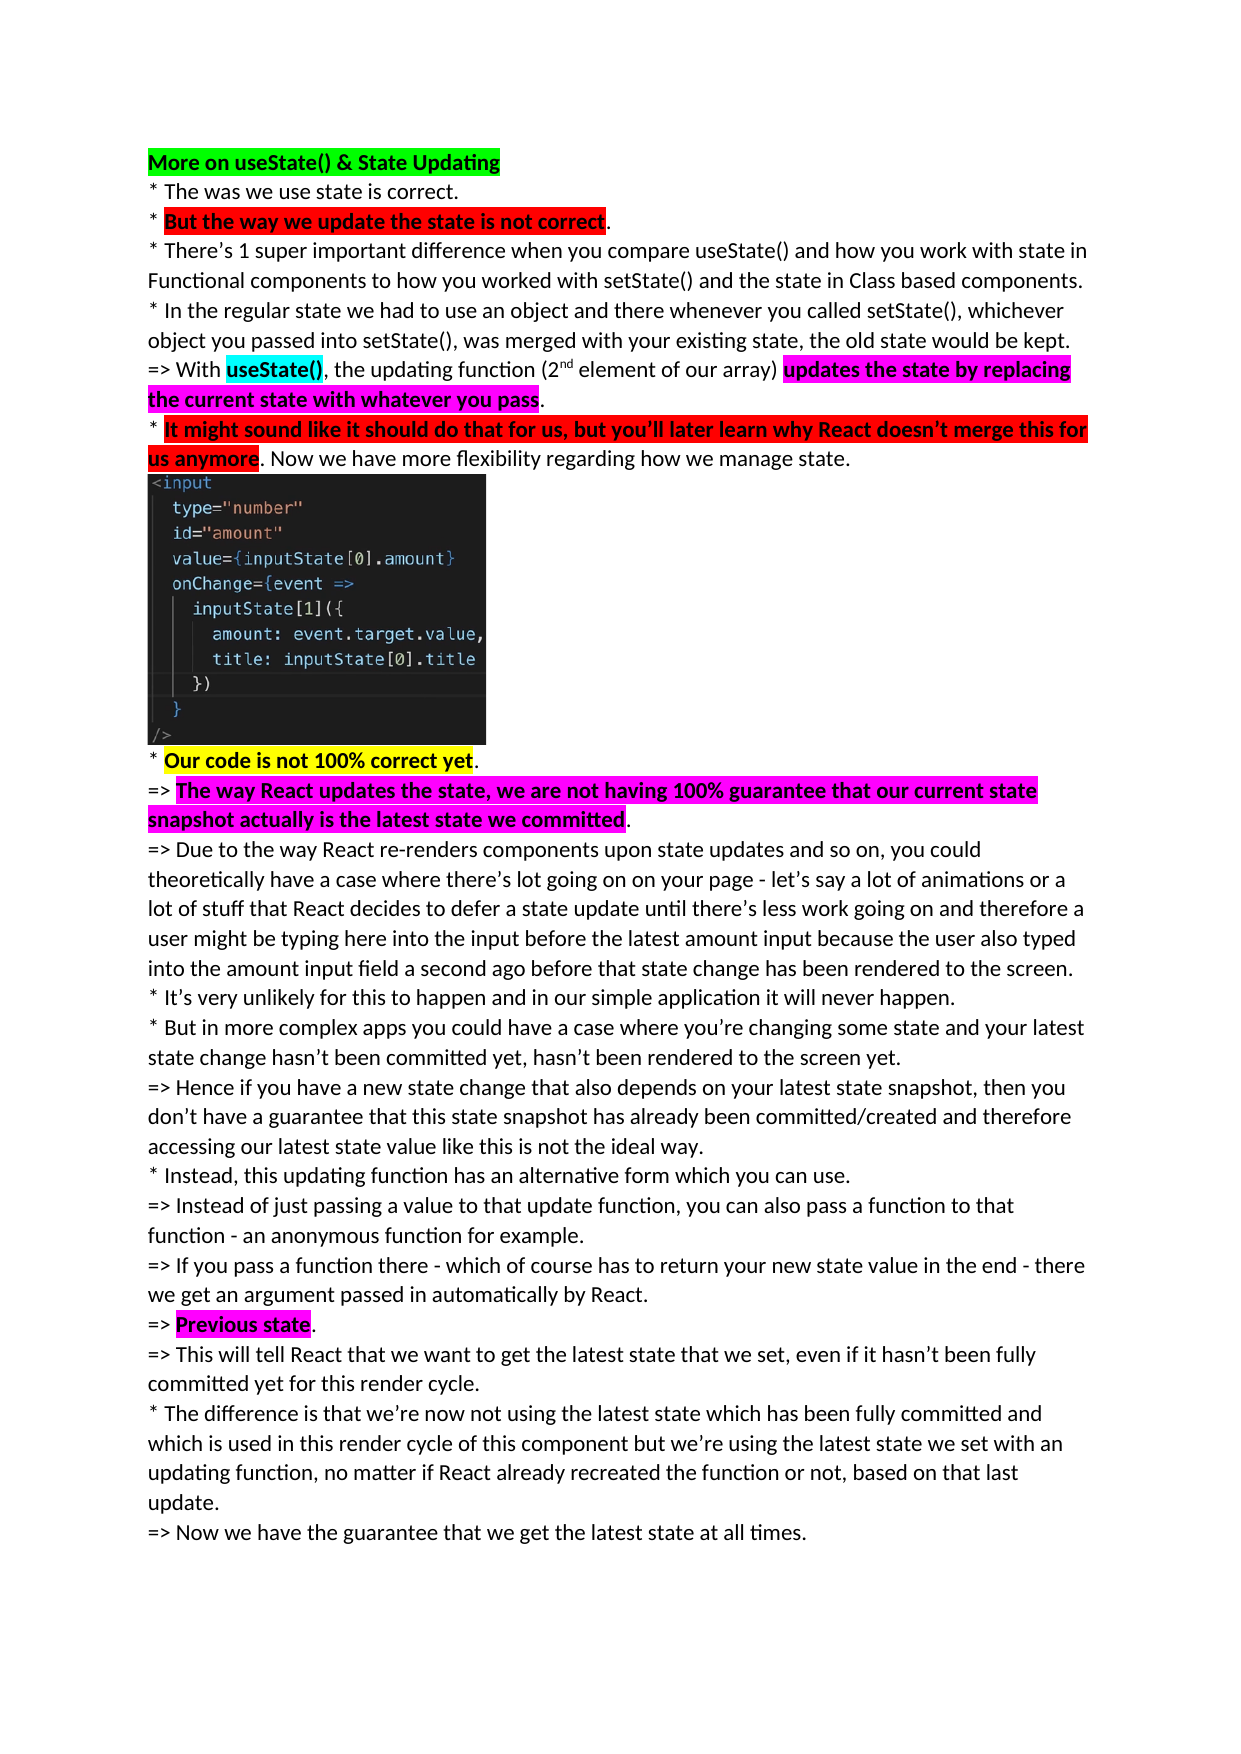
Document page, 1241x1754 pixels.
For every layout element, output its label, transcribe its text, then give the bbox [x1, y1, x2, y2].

text More on useState() & State Updating * The was we use state is correct. * But the way we update the state is not correct. * There’s 1 super important difference when you compare useState() and how you work with state in Functional components to how you worked with setState() and the state in Class based components. * In the regular state we had to use an object and there whenever you called setState(), whichever object you passed into setState(), was merged with your existing state, the old state would be kept. => With useState(), the updating function (2nd element of our array) updates the state by replacing the current state with whatever you pass. * It might sound like it should do that for us, but you’ll later learn why React doesn’t merge this for us anymore. Now we have more flexibility regarding how we manage state. * Our code is not 100% correct yet. => The way React updates the state, we are not having 100% guarantee that our current state snapshot actually is the latest state we committed. => Due to the way React re-renders components upon state updates and so on, you could theoretically have a case where there’s lot going on on your page - let’s say a lot of animations or a lot of stuff that React decides to defer a state update until there’s less work going on and therefore a user might be typing here into the input before the latest amount input because the user also typed into the amount input field a second ago before that state change has been rendered to the screen. * It’s very unlikely for this to happen and in our simple application it will never happen. * But in more complex apps you could have a case where you’re changing some state and your latest state change hasn’t been committed yet, hasn’t been rendered to the screen yet. => Hence if you have a new state change that also depends on your latest state snapshot, then you don’t have a guarantee that this state snapshot has already been committed/created and therefore accessing our latest state value like this is not the ideal way. * Instead, this updating function has an alternative form which you can use. => Instead of just passing a value to that update function, you can also pass a function to that function - an anonymous function for example. => If you pass a function there - which of course has to return your new state value in the end - there we get an argument passed in automatically by React. => Previous state. => This will tell React that we want to get the latest state that we set, even if it hasn’t been fully committed yet for this render cycle. * The difference is that we’re now not using the latest state which has been fully committed and which is used in this render cycle of this component but we’re using the latest state we set with an updating function, no matter if React already recreated the function or not, based on that last update. => Now we have the guarantee that we get the latest state at all times. [148, 148, 1093, 1546]
picture [147, 474, 487, 745]
